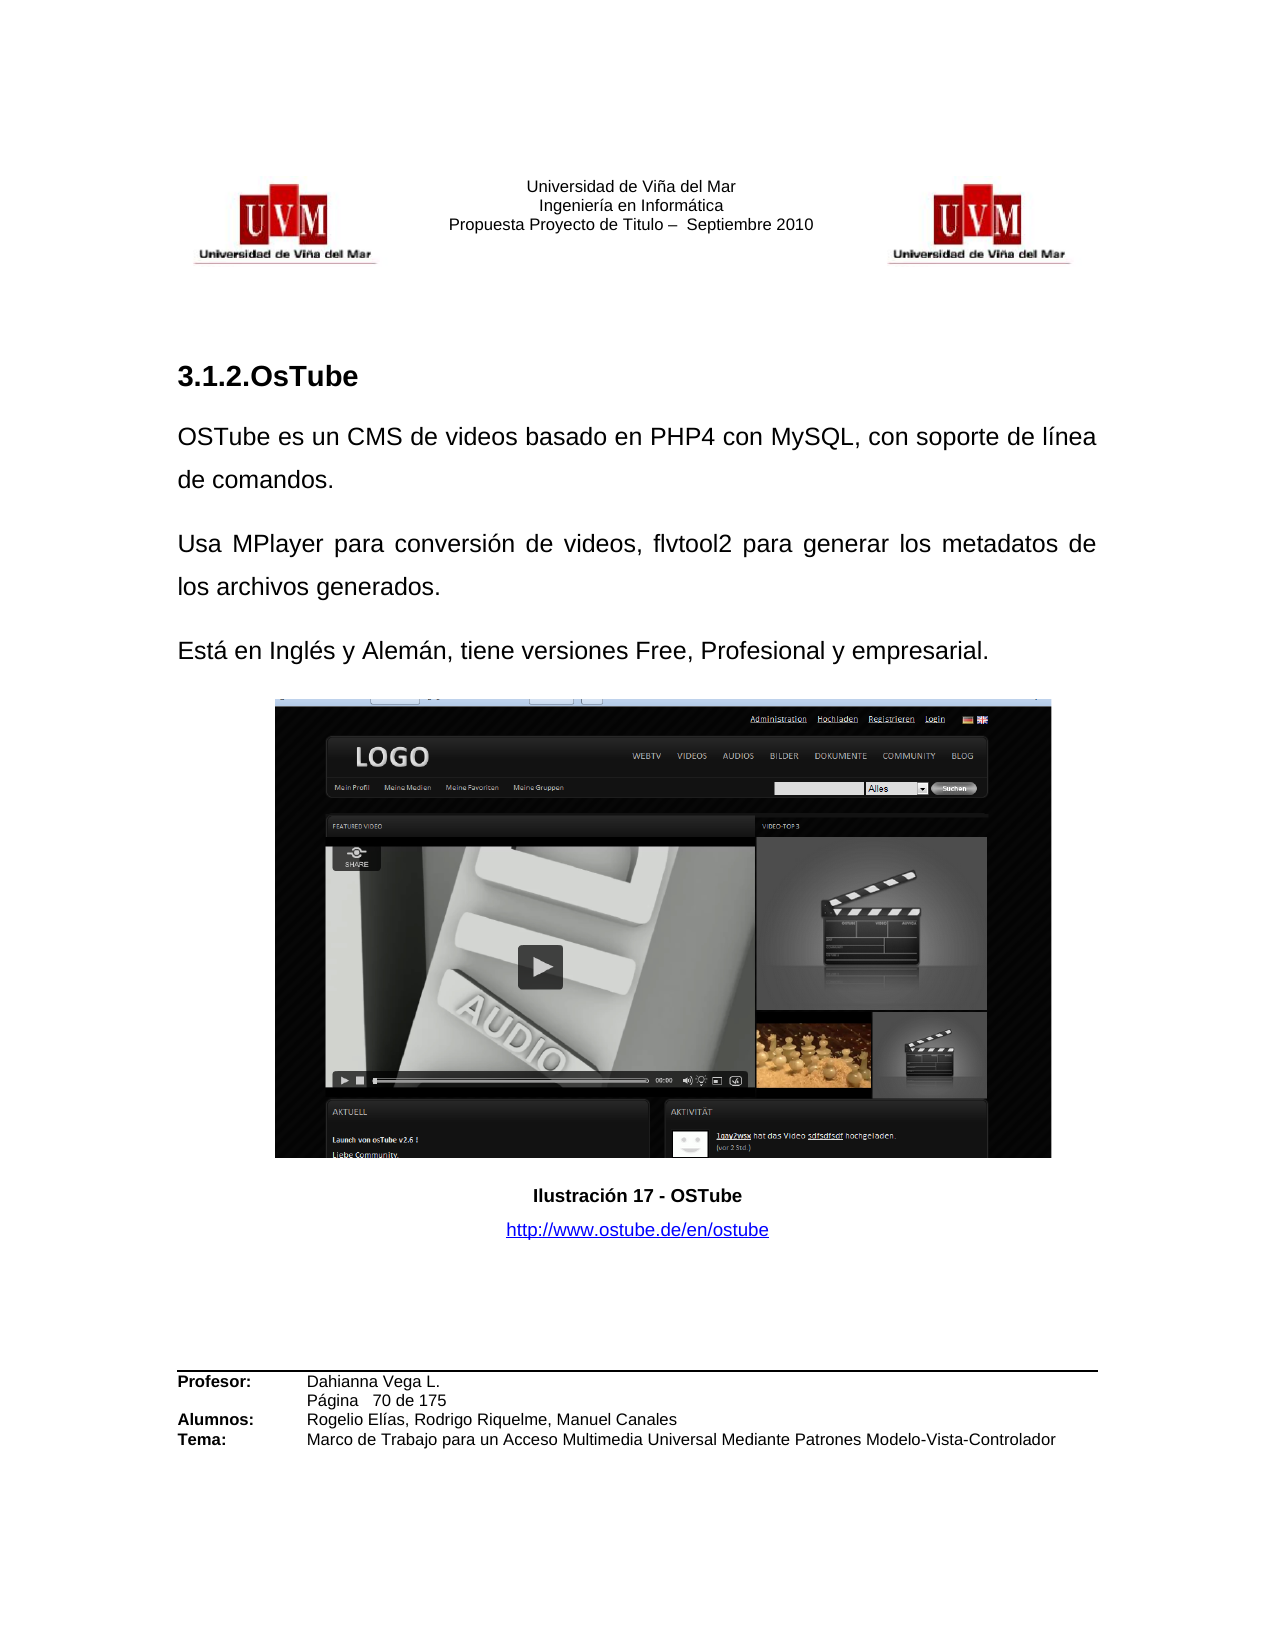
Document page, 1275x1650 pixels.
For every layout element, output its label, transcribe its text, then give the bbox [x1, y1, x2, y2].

text OSTube es un CMS de videos basado en PHP4 con MySQL, con soporte de línea de comandos. [177, 422, 1098, 493]
subtitle 3.1.2.OsTube [177, 359, 1098, 392]
text Ilustración 17 - OSTube [177, 1184, 1098, 1206]
text Está en Inglés y Alemán, tiene versiones Free, Profesional y empresarial. [177, 636, 1098, 664]
text http://www.ostube.de/en/ostube [177, 1218, 1098, 1240]
picture [275, 699, 1052, 1158]
picture [871, 176, 1084, 267]
text Usa MPlayer para conversión de videos, flvtool2 para generar los metadatos de los archivos generados. [177, 529, 1098, 601]
picture [177, 176, 390, 267]
